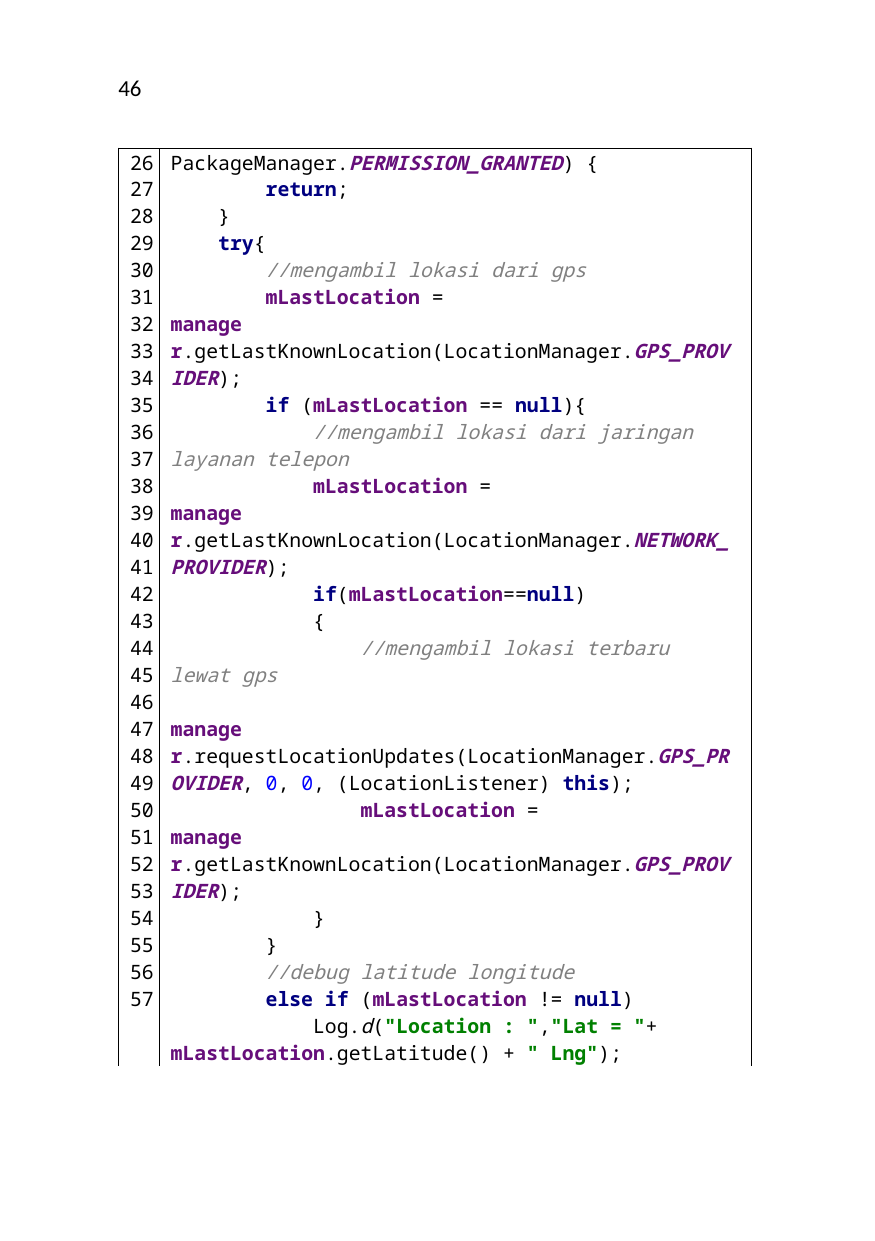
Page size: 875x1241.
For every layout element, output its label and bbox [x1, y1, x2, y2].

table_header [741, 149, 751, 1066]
table_header [119, 149, 159, 1066]
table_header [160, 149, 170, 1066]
